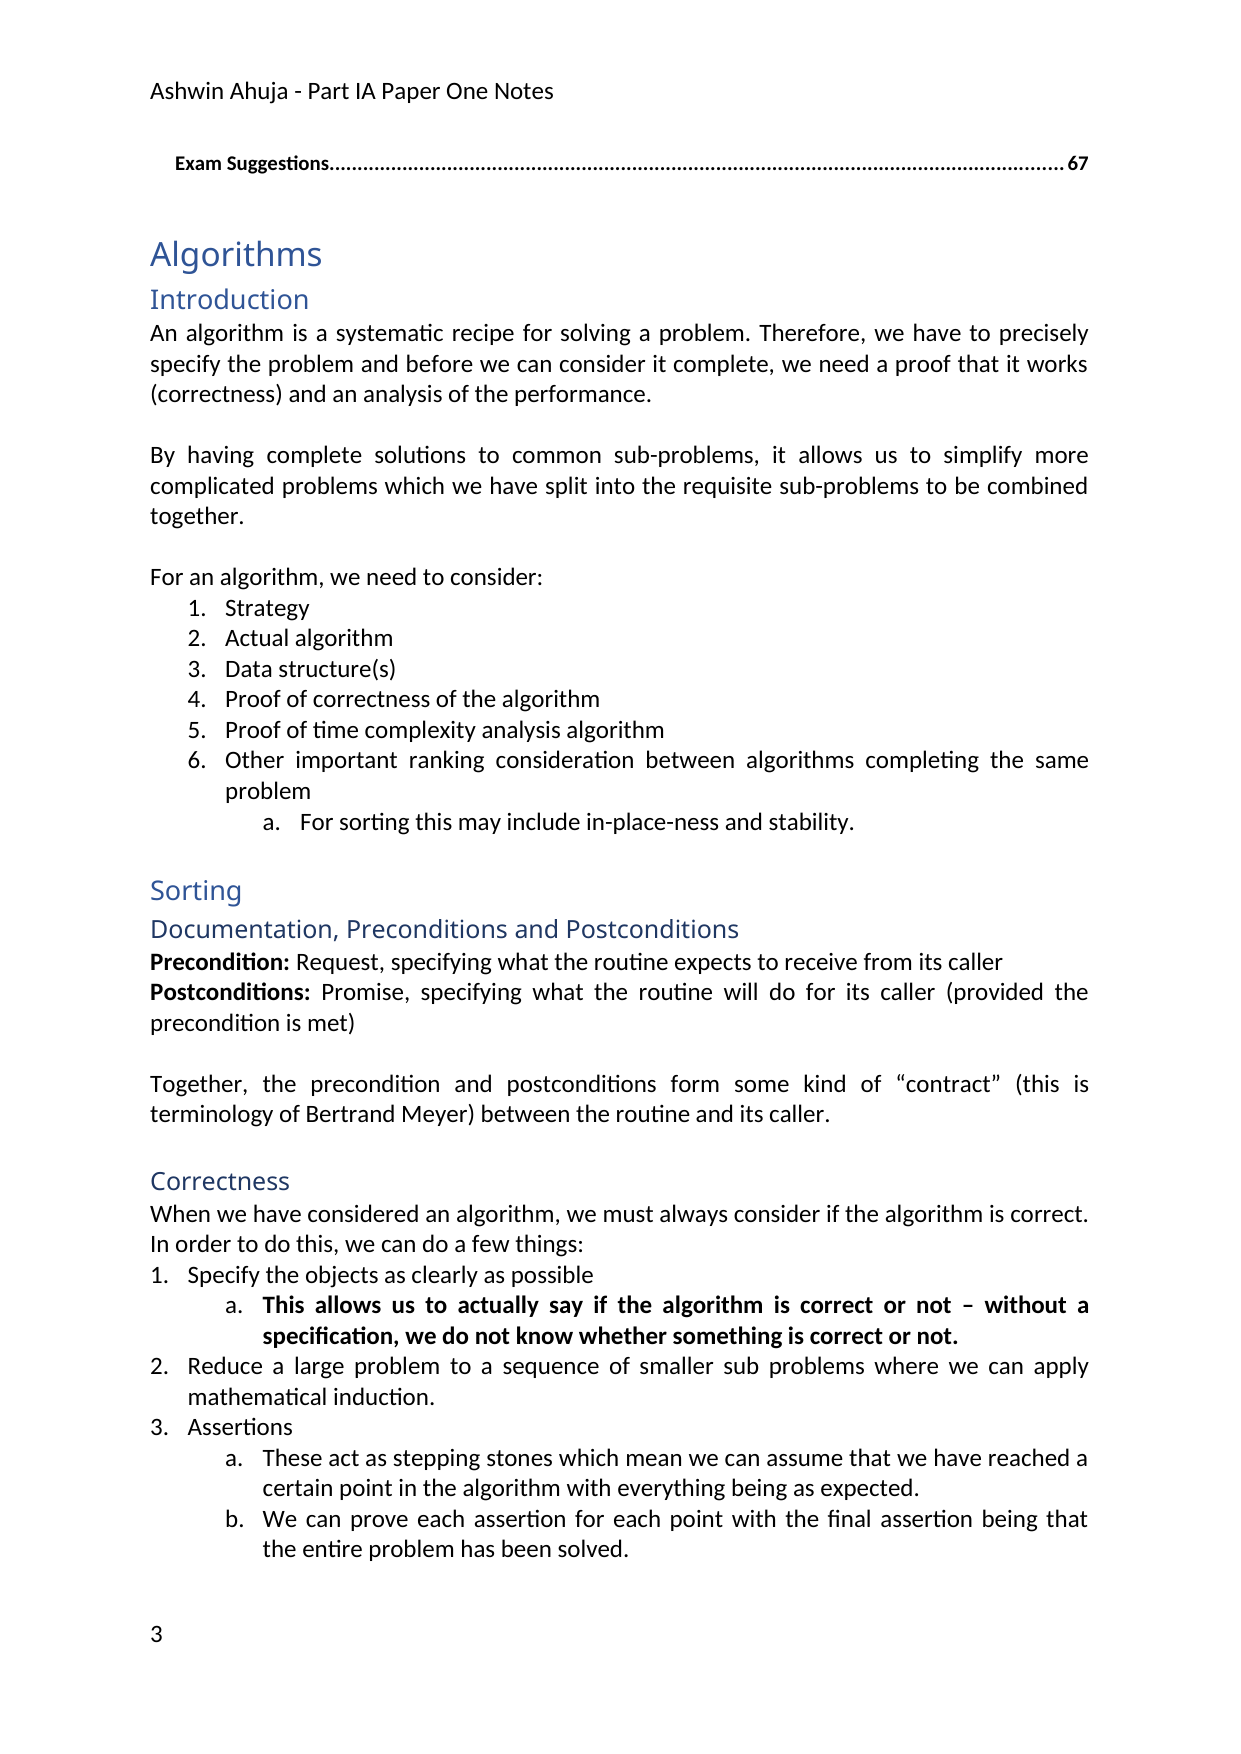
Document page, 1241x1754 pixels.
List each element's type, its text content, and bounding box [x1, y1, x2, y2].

list This allows us to actually say if the algorithm is correct or not – without a specification, we do not know whether something is correct or not. [225, 1289, 1090, 1351]
text An algorithm is a systematic recipe for solving a problem. Therefore, we have to precisely specify the problem and before we can consider it complete, we need a proof that it works (correctness) and an analysis of the performance. [150, 317, 1090, 409]
text When we have considered an algorithm, we must always consider if the algorithm is correct. In order to do this, we can do a few things: [150, 1198, 1090, 1259]
subtitle Sorting [150, 871, 1090, 908]
list Actual algorithm [187, 623, 1090, 653]
list Specify the objects as clearly as possible [150, 1259, 1090, 1289]
text For an algorithm, we need to consider: [150, 562, 1090, 592]
subtitle Correctness [150, 1164, 1090, 1198]
subtitle Introduction [150, 281, 1090, 317]
text Postconditions: Promise, specifying what the routine will do for its caller (provided the precondition is met) [150, 977, 1090, 1038]
list We can prove each assertion for each point with the final assertion being that the entire problem has been solved. [225, 1503, 1090, 1564]
list Assertions [150, 1412, 1090, 1442]
subtitle Documentation, Preconditions and Postconditions [150, 912, 1090, 946]
list For sorting this may include in-place-ness and stability. [262, 806, 1090, 836]
list Data structure(s) [187, 653, 1090, 684]
list These act as stepping stones which mean we can assume that we have reached a certain point in the algorithm with everything being as expected. [225, 1442, 1090, 1503]
text Precondition: Request, specifying what the routine expects to receive from its caller [150, 946, 1090, 977]
list Strategy [187, 592, 1090, 623]
text By having complete solutions to common sub-problems, it allows us to simplify more complicated problems which we have split into the requisite sub-problems to be combined together. [150, 439, 1090, 531]
subtitle Algorithms [150, 231, 1090, 276]
list Proof of correctness of the algorithm [187, 684, 1090, 714]
text Together, the precondition and postconditions form some kind of “contract” (this is terminology of Bertrand Meyer) between the routine and its caller. [150, 1068, 1090, 1129]
list Other important ranking consideration between algorithms completing the same problem [187, 745, 1090, 806]
list Reduce a large problem to a sequence of smaller sub problems where we can apply mathematical induction. [150, 1351, 1090, 1412]
list Proof of time complexity analysis algorithm [187, 714, 1090, 745]
